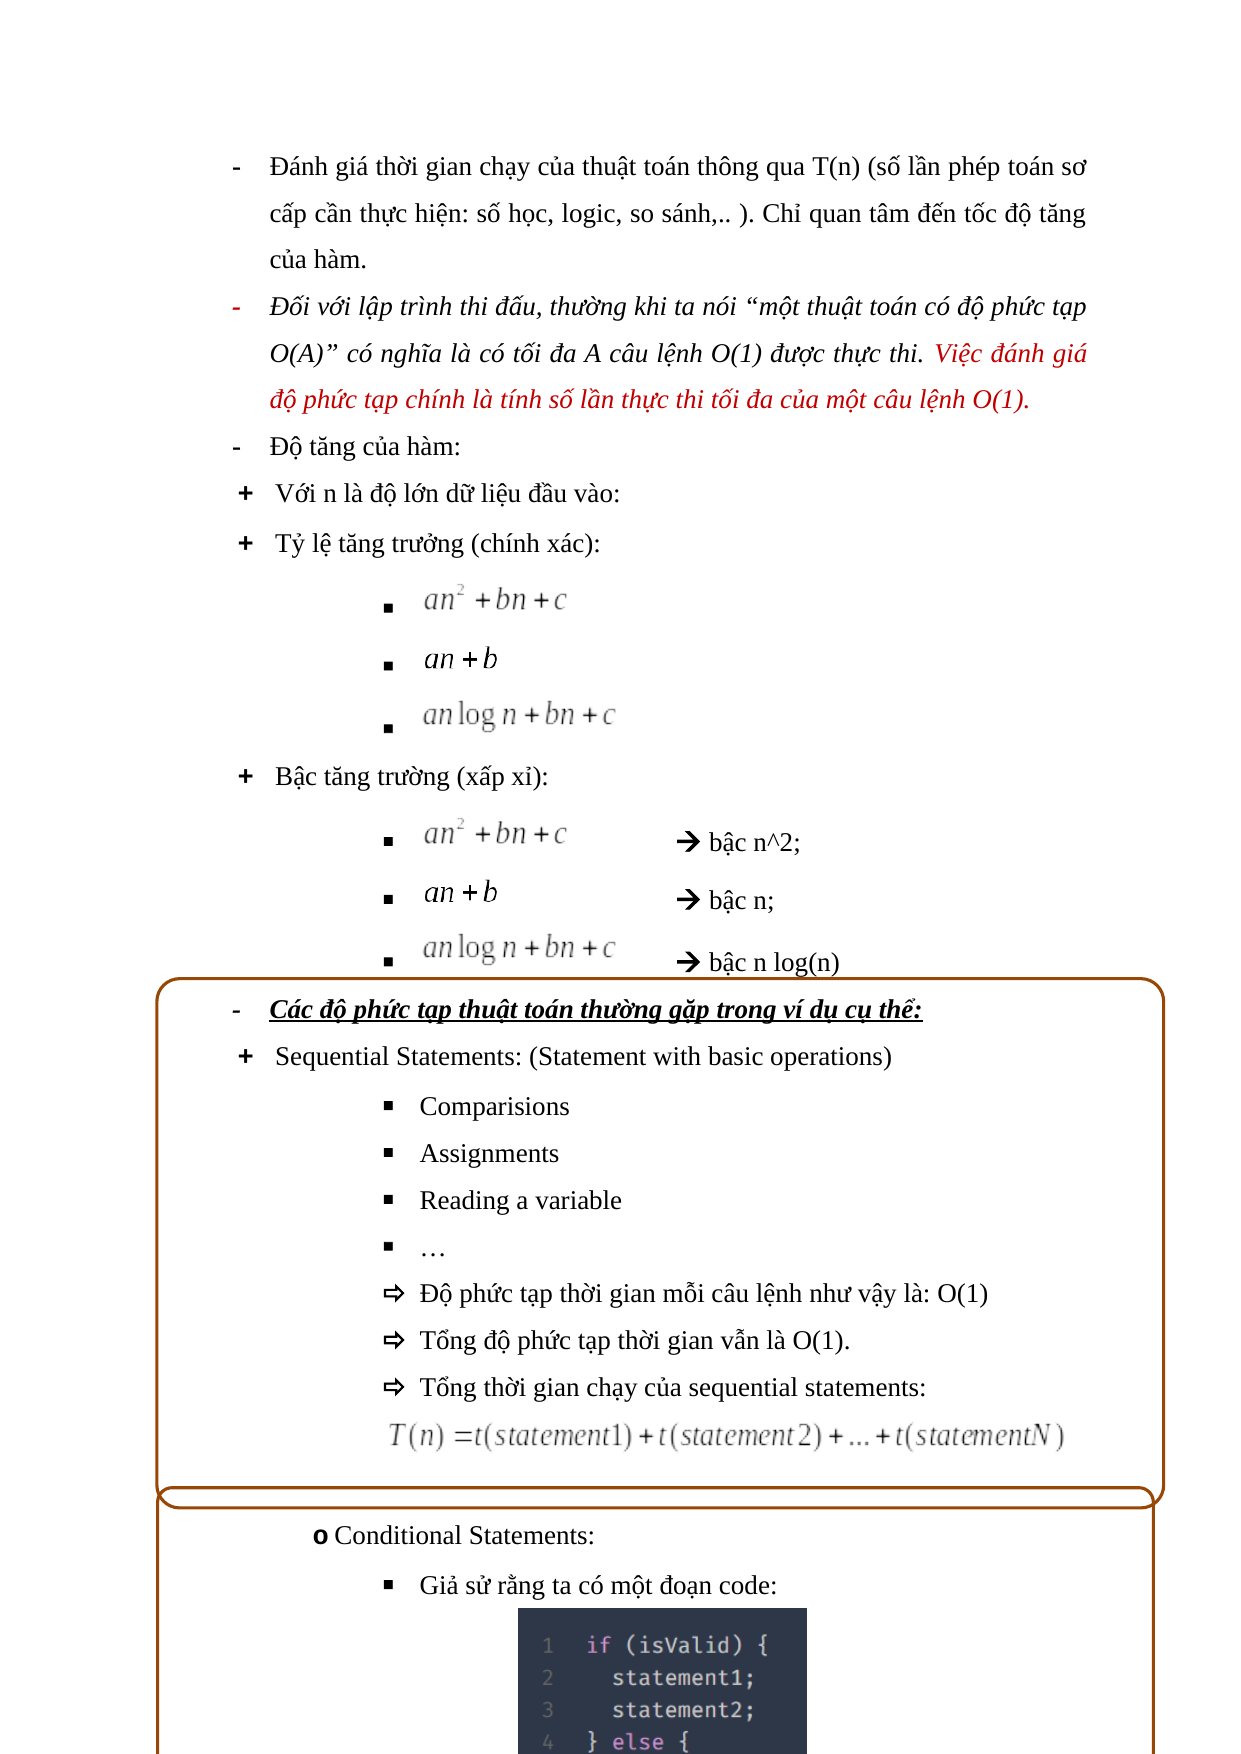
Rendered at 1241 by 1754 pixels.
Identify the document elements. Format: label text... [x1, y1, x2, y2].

list Conditional Statements: [312, 1519, 1087, 1552]
list Tỷ lệ tăng trưởng (chính xác): [237, 527, 1087, 560]
list Độ tăng của hàm: [232, 430, 1087, 461]
list Bậc tăng trường (xấp xỉ): [237, 760, 1087, 793]
list Tổng độ phức tạp thời gian vẫn là O(1). [382, 1324, 1087, 1356]
list Các độ phức tạp thuật toán thường gặp trong ví dụ cụ thể: [232, 993, 1087, 1024]
picture [518, 1608, 807, 1754]
list Đối với lập trình thi đấu, thường khi ta nói “một thuật toán có độ phức tạp O(A)” có nghĩa là có tối đa A câu lệnh O(1) được thực thi. Việc đánh giá độ phức tạp chính là tính số lần thực thi tối đa của một câu lệnh O(1). [232, 290, 1087, 414]
list bậc n; [382, 873, 1087, 915]
list Reading a variable [382, 1184, 1087, 1215]
list … [382, 1231, 1087, 1262]
list bậc n log(n) [382, 931, 1087, 977]
list bậc n^2; [382, 810, 1087, 857]
list Assignments [382, 1137, 1087, 1168]
list Với n là độ lớn dữ liệu đầu vào: [237, 477, 1087, 510]
list Độ phức tạp thời gian mỗi câu lệnh như vậy là: O(1) [382, 1277, 1087, 1309]
list Đánh giá thời gian chạy của thuật toán thông qua T(n) (số lần phép toán sơ cấp cần thực hiện: số học, logic, so sánh,.. ). Chỉ quan tâm đến tốc độ tăng của hàm. [232, 150, 1087, 274]
list Sequential Statements: (Statement with basic operations) [237, 1040, 1087, 1073]
list Giả sử rằng ta có một đoạn code: [382, 1569, 1087, 1600]
list Tổng thời gian chạy của sequential statements: [382, 1371, 1087, 1402]
list Comparisions [382, 1090, 1087, 1121]
